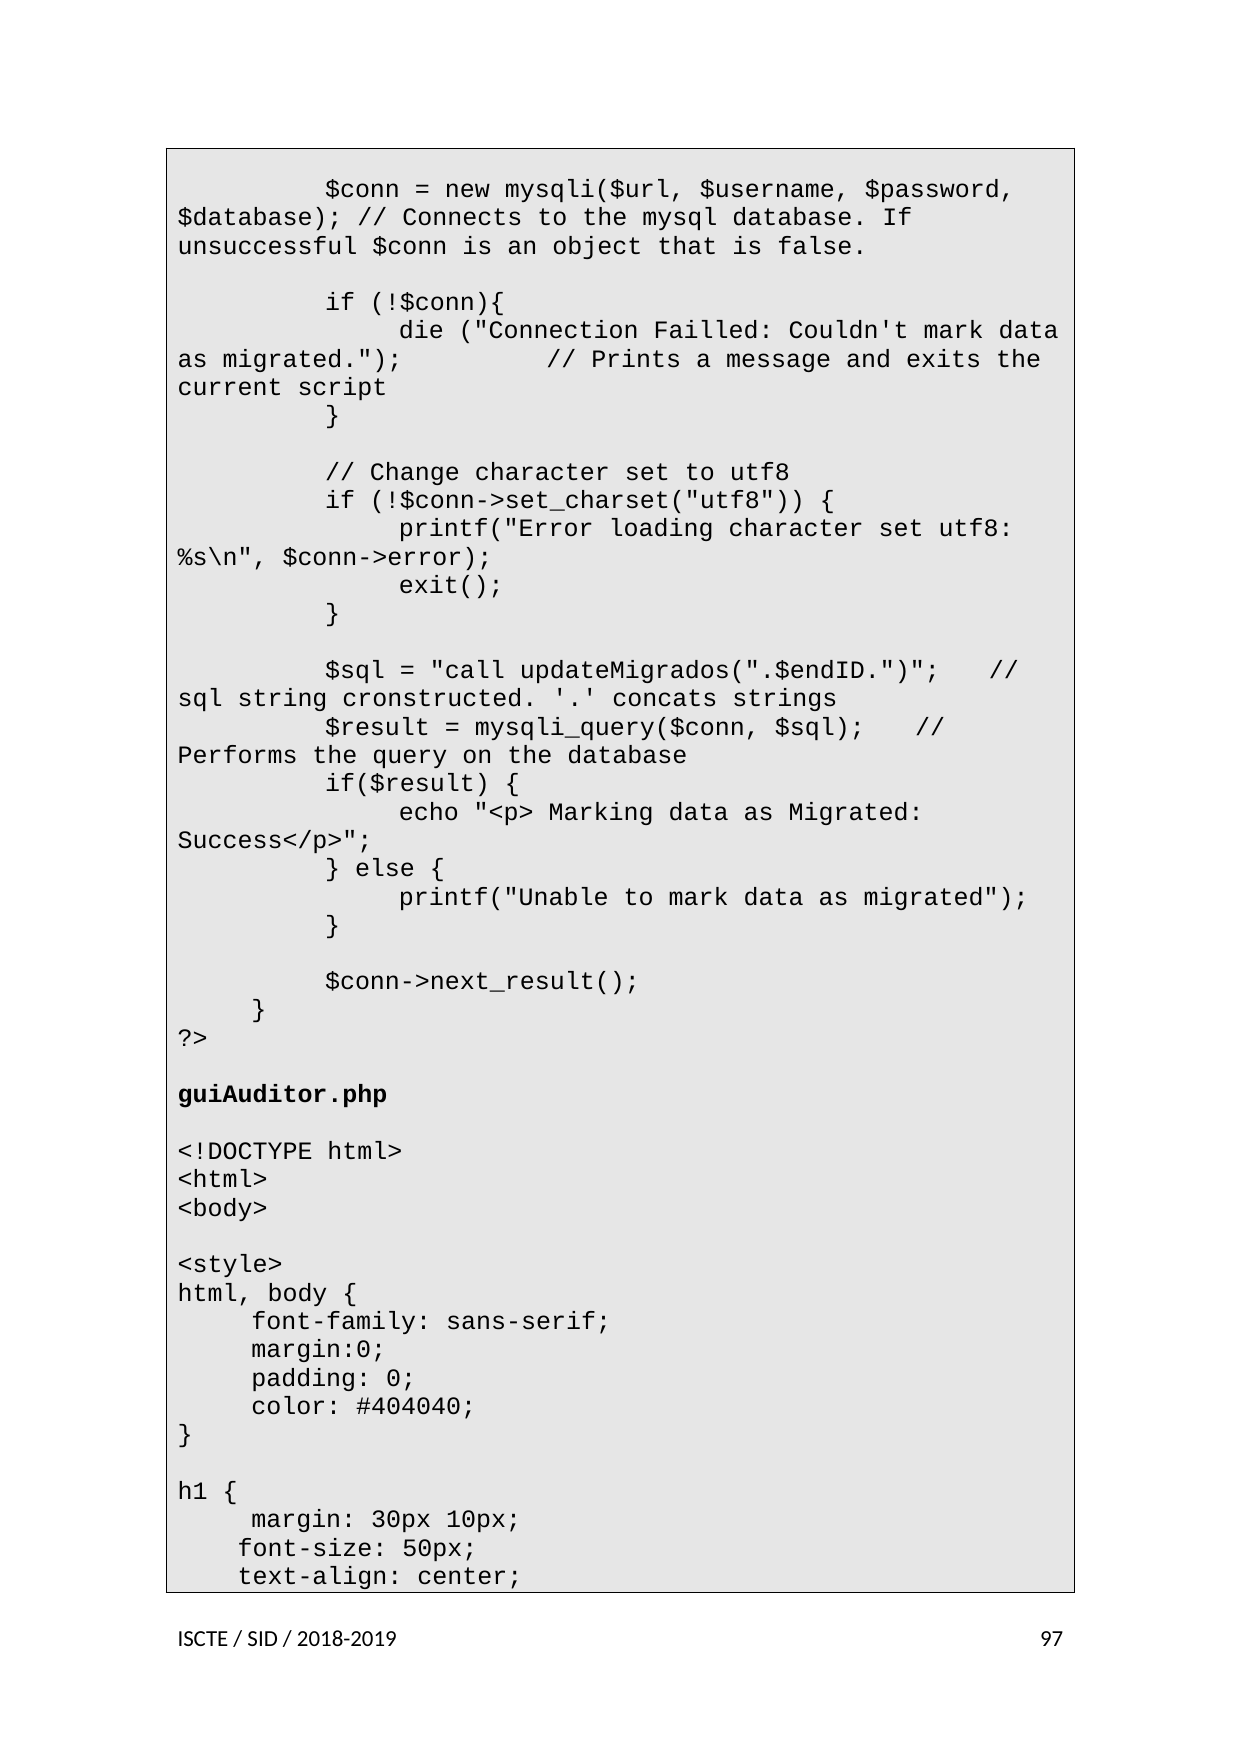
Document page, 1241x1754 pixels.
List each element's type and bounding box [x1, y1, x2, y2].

table_header [167, 149, 1074, 1592]
